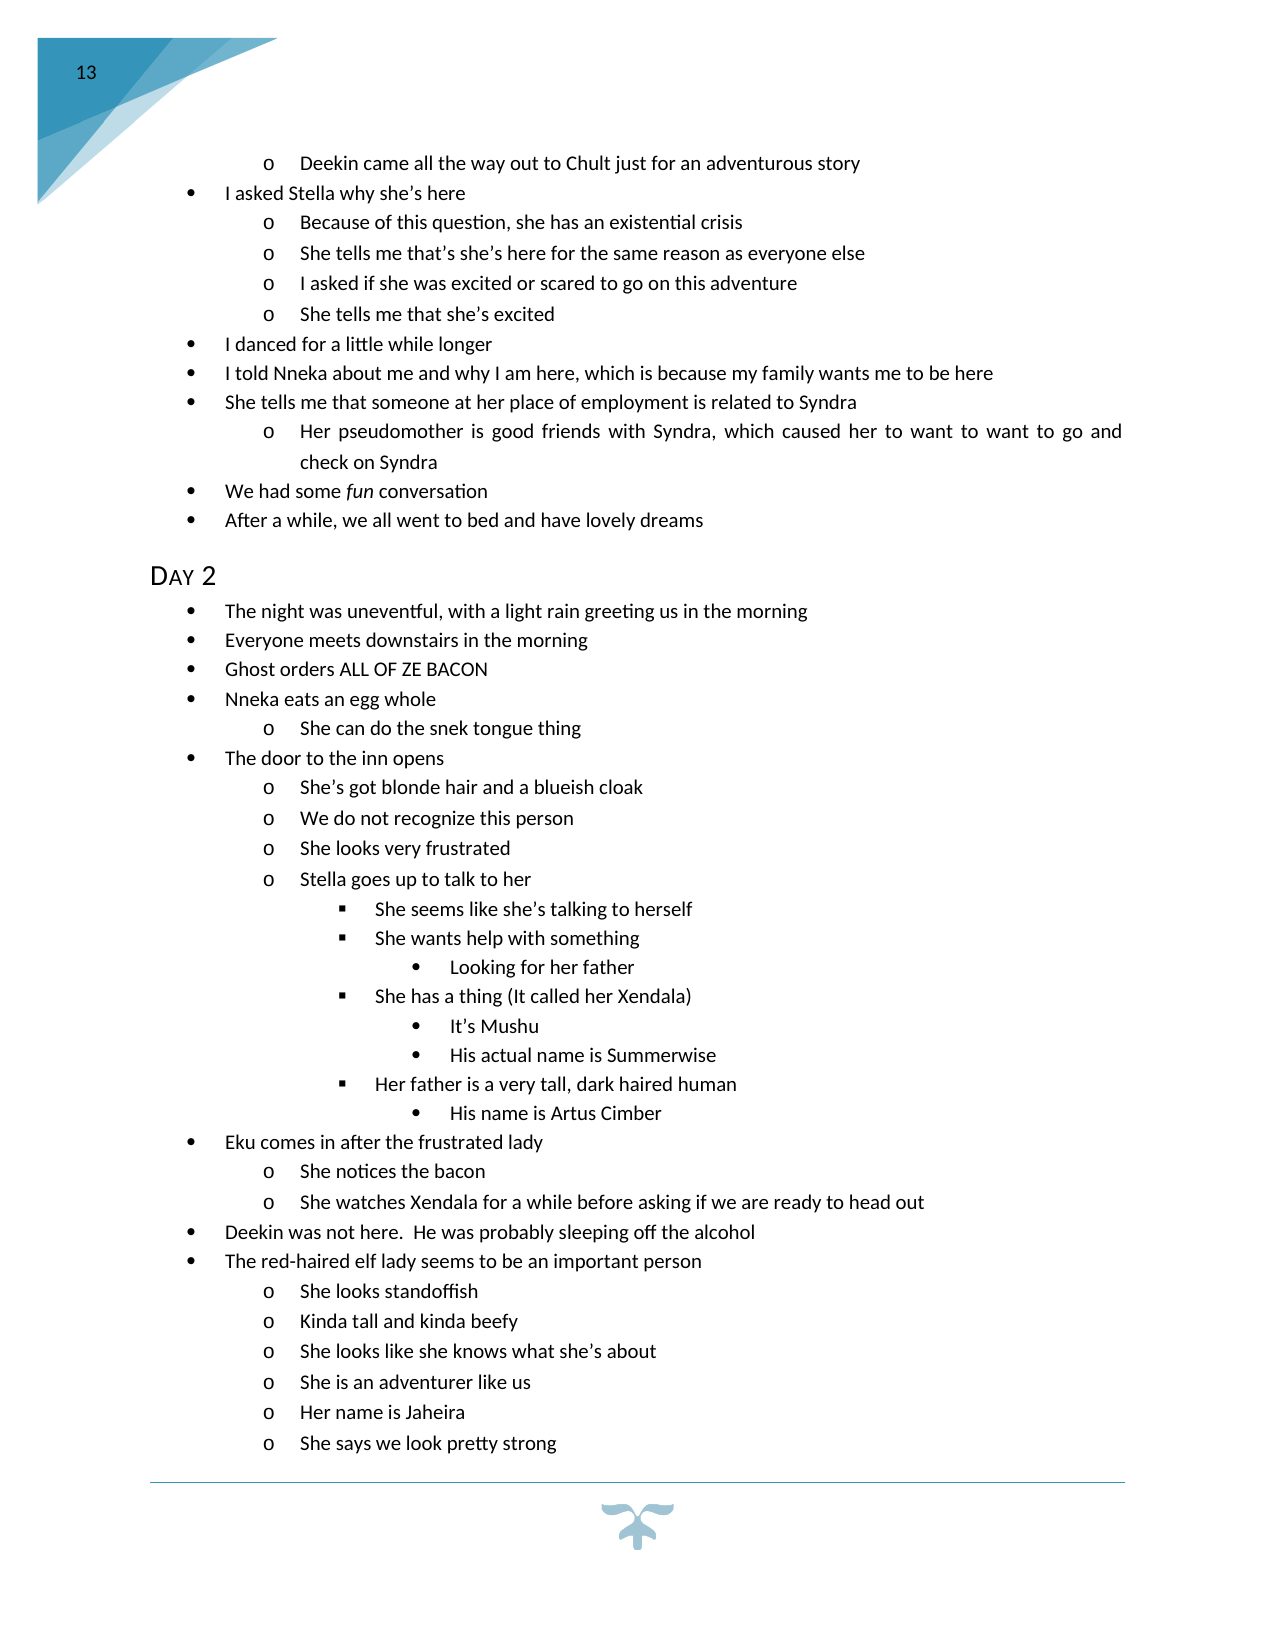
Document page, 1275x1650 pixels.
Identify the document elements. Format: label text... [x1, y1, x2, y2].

list I told Nneka about me and why I am here, which is because my family wants me to be here [187, 360, 1125, 386]
list The night was uneventful, with a light rain greeting us in the morning [187, 598, 1125, 624]
list She says we look pretty strong [262, 1430, 1125, 1456]
list Ghost orders ALL OF ZE BACON [187, 657, 1125, 682]
text Day 2 [150, 557, 1125, 593]
list After a while, we all went to bed and have lovely dreams [187, 507, 1125, 533]
list Stella goes up to talk to her [262, 866, 1125, 892]
list She watches Xendala for a while before asking if we are ready to head out [262, 1189, 1125, 1216]
list Her father is a very tall, dark haired human [337, 1071, 1125, 1097]
list She notices the bacon [262, 1159, 1125, 1185]
list His name is Artus Cimber [412, 1100, 1125, 1126]
list She’s got blonde hair and a blueish cloak [262, 774, 1125, 801]
list We had some fun conversation [187, 478, 1125, 503]
list She looks standoffish [262, 1278, 1125, 1304]
picture [37, 37, 279, 206]
list Her pseudomother is good friends with Syndra, which caused her to want to want to go and check on Syndra [262, 419, 1125, 474]
list Everyone meets downstairs in the morning [187, 627, 1125, 653]
list Because of this question, she has an existential crisis [262, 209, 1125, 236]
list She tells me that she’s excited [262, 301, 1125, 327]
list She is an adventurer like us [262, 1369, 1125, 1396]
list It’s Mushu [412, 1013, 1125, 1038]
list She seems like she’s talking to herself [337, 896, 1125, 922]
list His actual name is Summerwise [412, 1042, 1125, 1067]
list She wants help with something [337, 925, 1125, 951]
list I asked if she was excited or scared to go on this adventure [262, 270, 1125, 297]
list Nneka eats an egg whole [187, 686, 1125, 711]
list Deekin was not here. He was probably sleeping off the alcohol [187, 1219, 1125, 1245]
list Eku comes in after the frustrated lady [187, 1129, 1125, 1155]
list She looks like she knows what she’s about [262, 1339, 1125, 1365]
list She looks very frustrated [262, 835, 1125, 862]
list She can do the snek tongue thing [262, 715, 1125, 741]
list She tells me that’s she’s here for the same reason as everyone else [262, 240, 1125, 266]
list She has a thing (It called her Xendala) [337, 984, 1125, 1009]
list The door to the inn opens [187, 745, 1125, 771]
list Kinda tall and kinda beefy [262, 1308, 1125, 1335]
list The red-haired elf lady seems to be an important person [187, 1249, 1125, 1274]
list I asked Stella why she’s here [187, 180, 1125, 206]
list I danced for a little while longer [187, 331, 1125, 357]
list Looking for her father [412, 954, 1125, 980]
list Deekin came all the way out to Chult just for an adventurous story [262, 150, 1125, 176]
list Her name is Jaheira [262, 1399, 1125, 1426]
list We do not recognize this person [262, 805, 1125, 831]
list She tells me that someone at her place of employment is related to Syndra [187, 389, 1125, 415]
